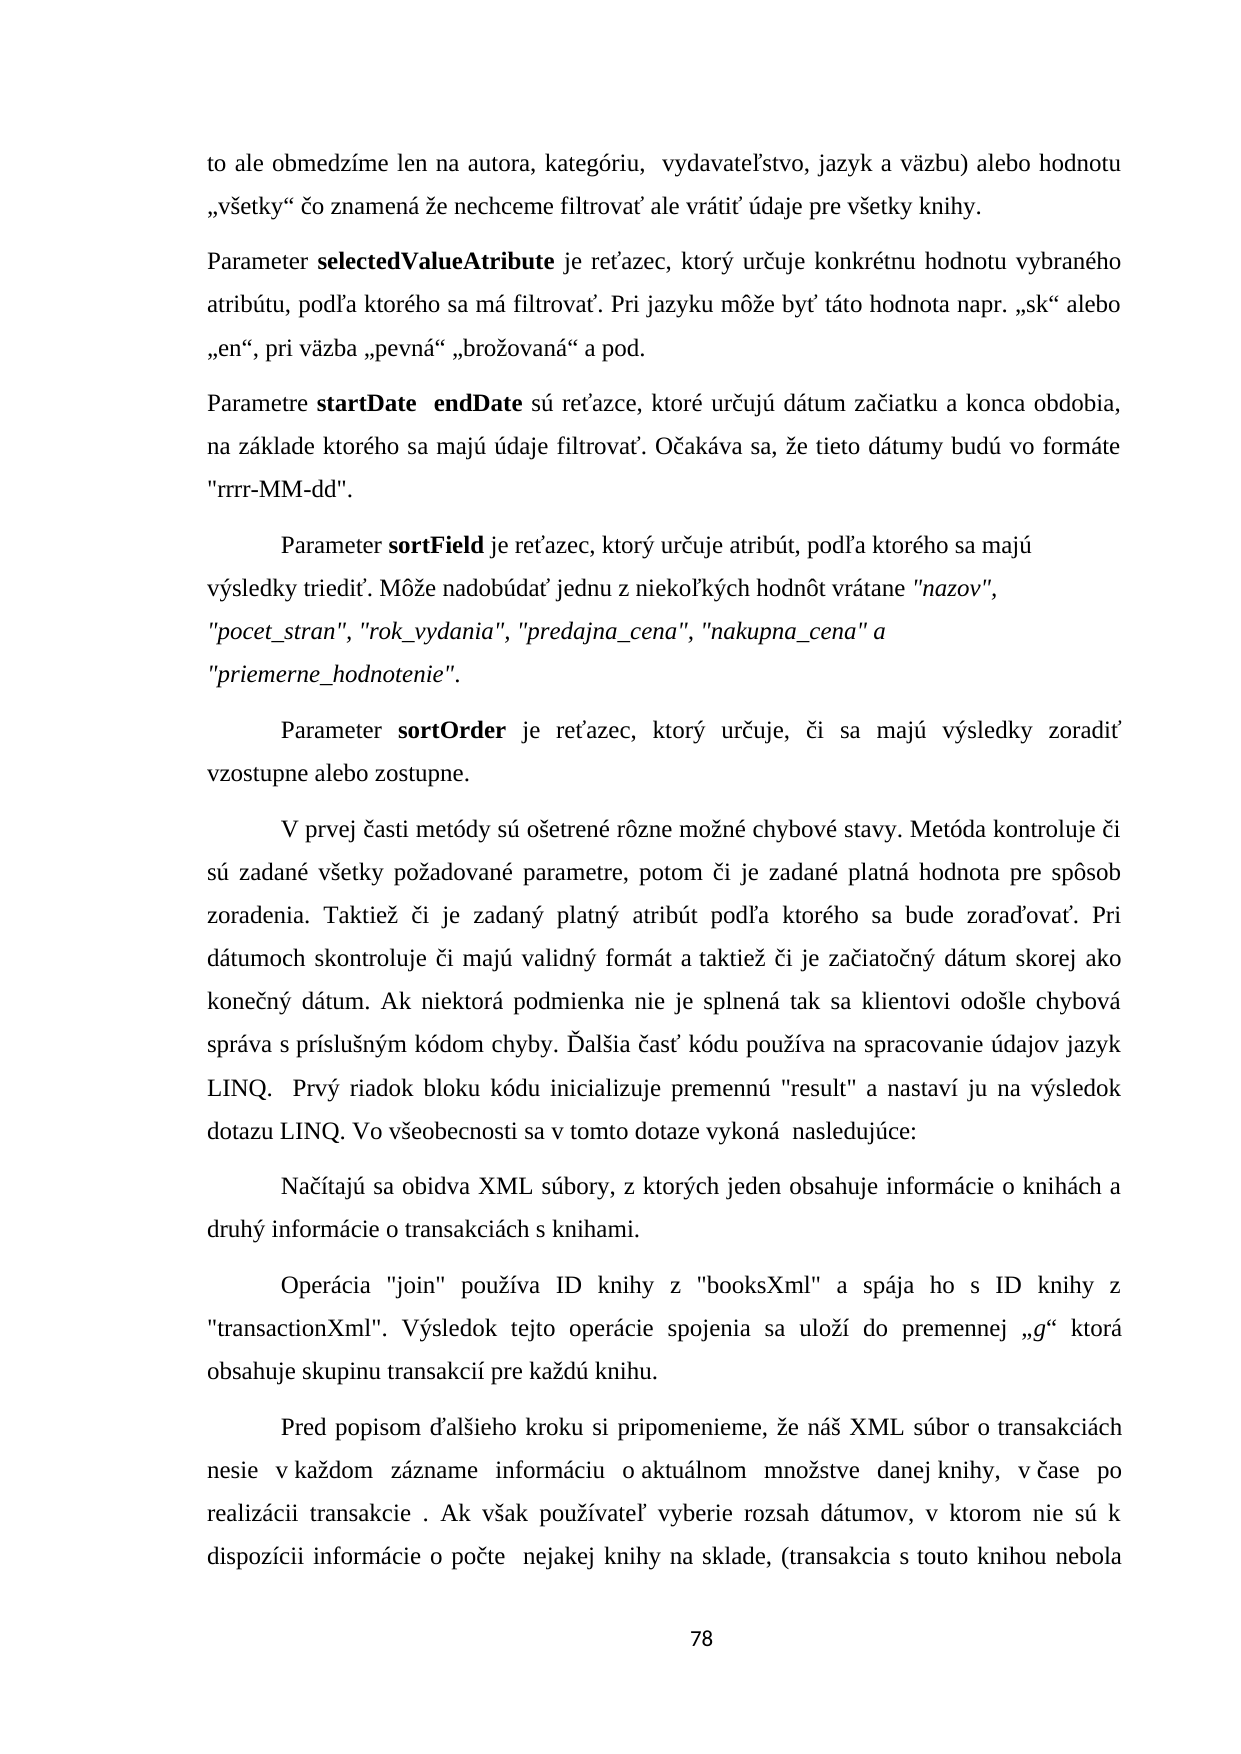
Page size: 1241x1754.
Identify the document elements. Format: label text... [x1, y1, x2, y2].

text Načítajú sa obidva XML súbory, z ktorých jeden obsahuje informácie o knihách a druhý informácie o transakciách s knihami. [207, 1171, 1122, 1243]
text Parameter sortOrder je reťazec, ktorý určuje, či sa majú výsledky zoradiť vzostupne alebo zostupne. [207, 715, 1122, 787]
text Operácia "join" používa ID knihy z "booksXml" a spája ho s ID knihy z "transactionXml". Výsledok tejto operácie spojenia sa uloží do premennej „g“ ktorá obsahuje skupinu transakcií pre každú knihu. [207, 1270, 1122, 1385]
text V prvej časti metódy sú ošetrené rôzne možné chybové stavy. Metóda kontroluje či sú zadané všetky požadované parametre, potom či je zadané platná hodnota pre spôsob zoradenia. Taktiež či je zadaný platný atribút podľa ktorého sa bude zoraďovať. Pri dátumoch skontroluje či majú validný formát a taktiež či je začiatočný dátum skorej ako konečný dátum. Ak niektorá podmienka nie je splnená tak sa klientovi odošle chybová správa s príslušným kódom chyby. Ďalšia časť kódu používa na spracovanie údajov jazyk LINQ. Prvý riadok bloku kódu inicializuje premennú "result" a nastaví ju na výsledok dotazu LINQ. Vo všeobecnosti sa v tomto dotaze vykoná nasledujúce: [207, 814, 1122, 1144]
text Parameter selectedValueAtribute je reťazec, ktorý určuje konkrétnu hodnotu vybraného atribútu, podľa ktorého sa má filtrovať. Pri jazyku môže byť táto hodnota napr. „sk“ alebo „en“, pri väzba „pevná“ „brožovaná“ a pod. [207, 246, 1122, 361]
text Parametre startDate endDate sú reťazce, ktoré určujú dátum začiatku a konca obdobia, na základe ktorého sa majú údaje filtrovať. Očakáva sa, že tieto dátumy budú vo formáte "rrrr-MM-dd". [207, 388, 1122, 503]
text Parameter sortField je reťazec, ktorý určuje atribút, podľa ktorého sa majú výsledky triediť. Môže nadobúdať jednu z niekoľkých hodnôt vrátane "nazov", "pocet_stran", "rok_vydania", "predajna_cena", "nakupna_cena" a "priemerne_hodnotenie". [207, 530, 1122, 688]
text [207, 1412, 1122, 1570]
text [207, 148, 1122, 219]
